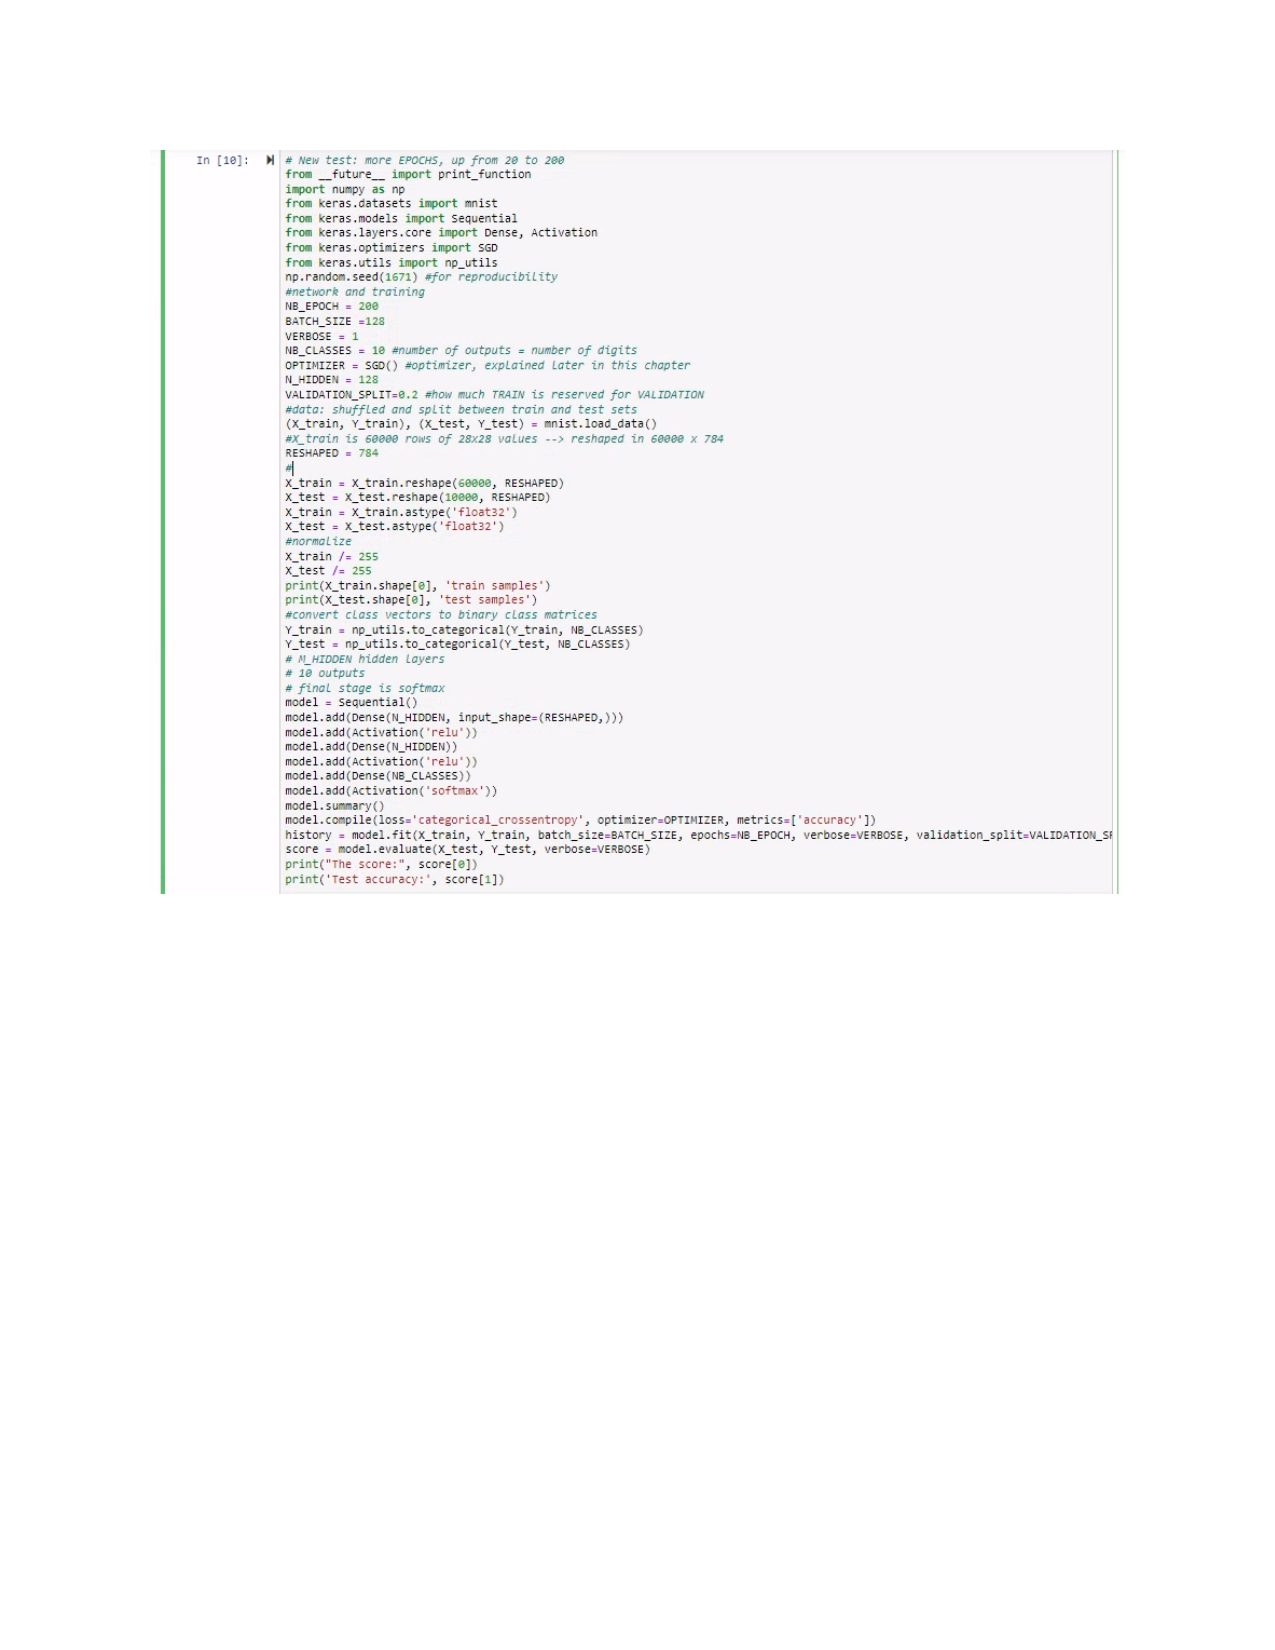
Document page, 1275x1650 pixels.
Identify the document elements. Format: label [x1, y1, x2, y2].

picture [150, 150, 1125, 894]
